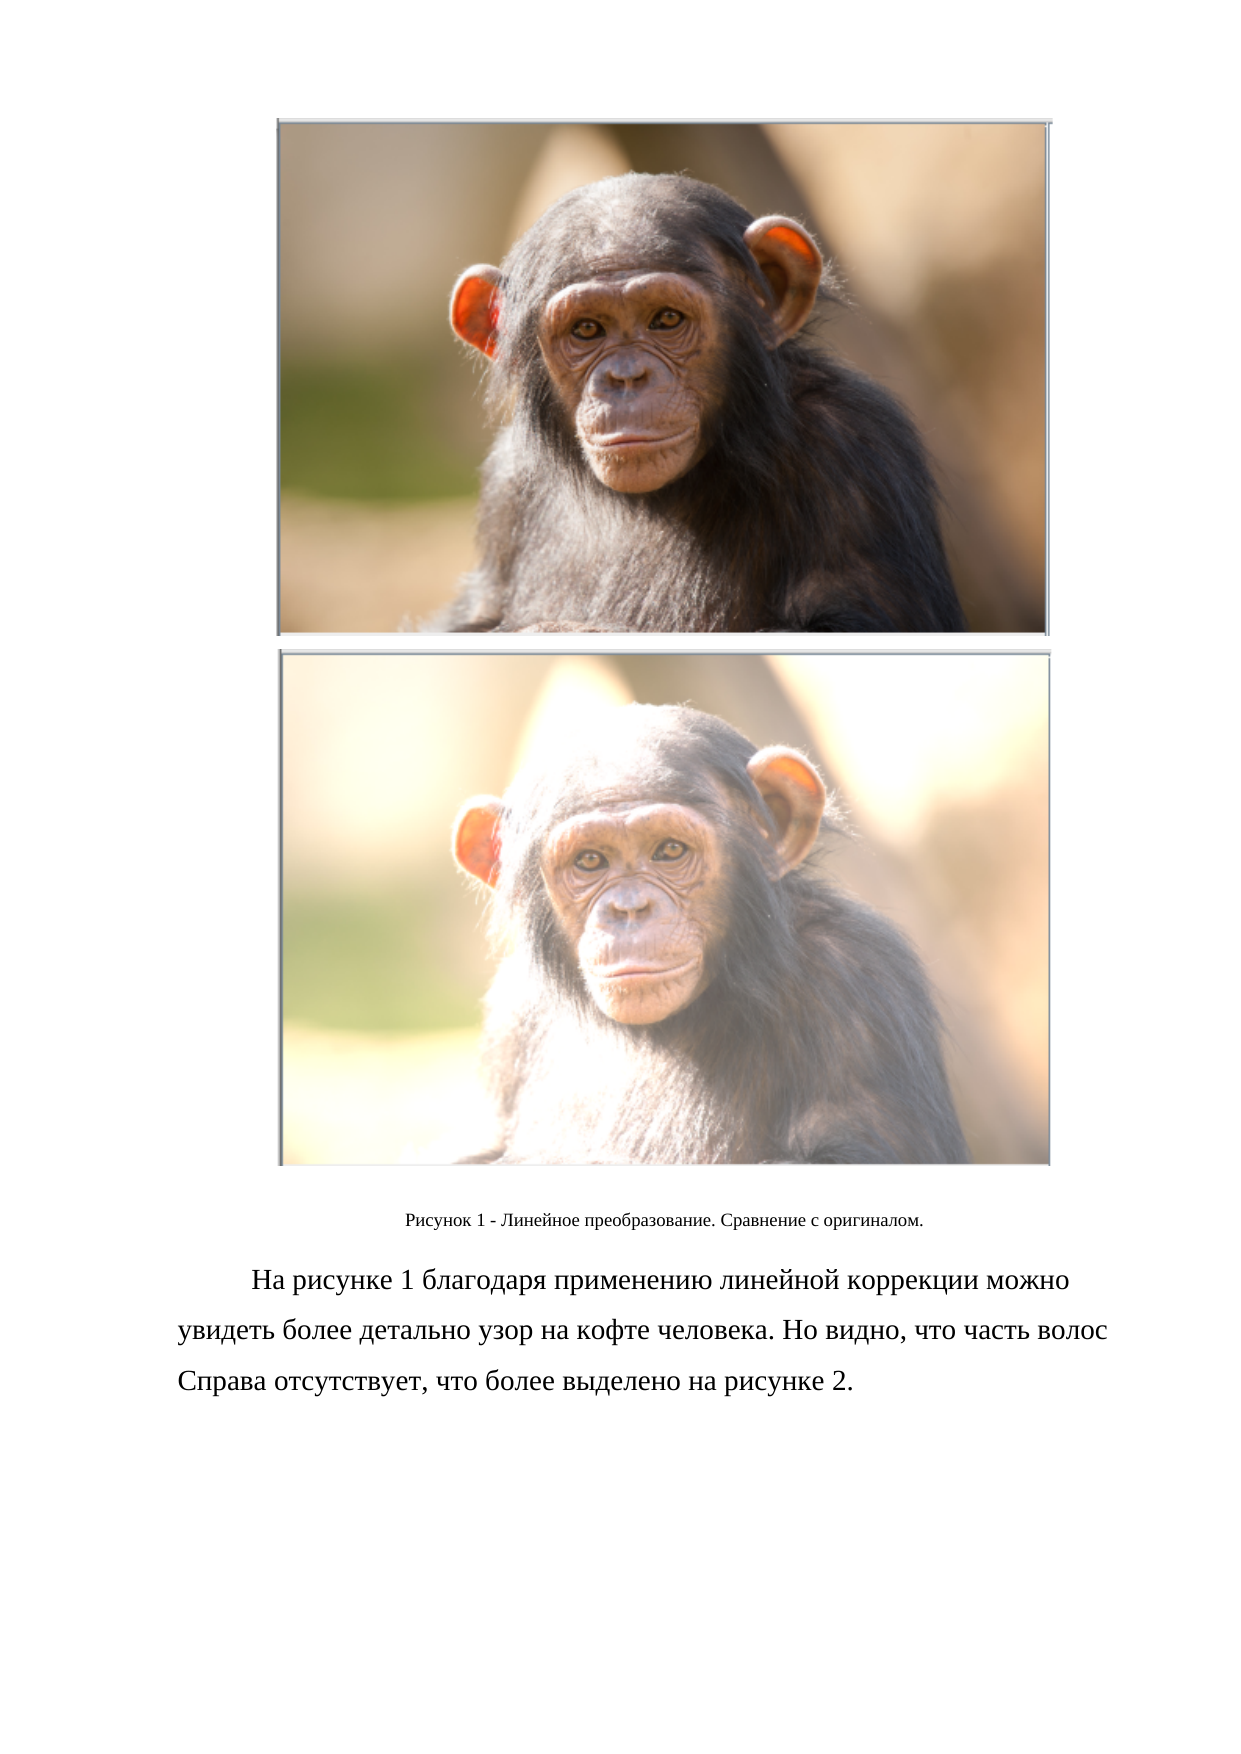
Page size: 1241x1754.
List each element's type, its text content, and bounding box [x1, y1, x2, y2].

picture [276, 118, 1053, 636]
text На рисунке 1 благодаря применению линейной коррекции можно увидеть более детально узор на кофте человека. Но видно, что часть волос Справа отсутствует, что более выделено на рисунке 2. [177, 1262, 1152, 1396]
text Рисунок 1 - Линейное преобразование. Сравнение с оригиналом. [177, 1209, 1152, 1231]
picture [277, 649, 1052, 1166]
